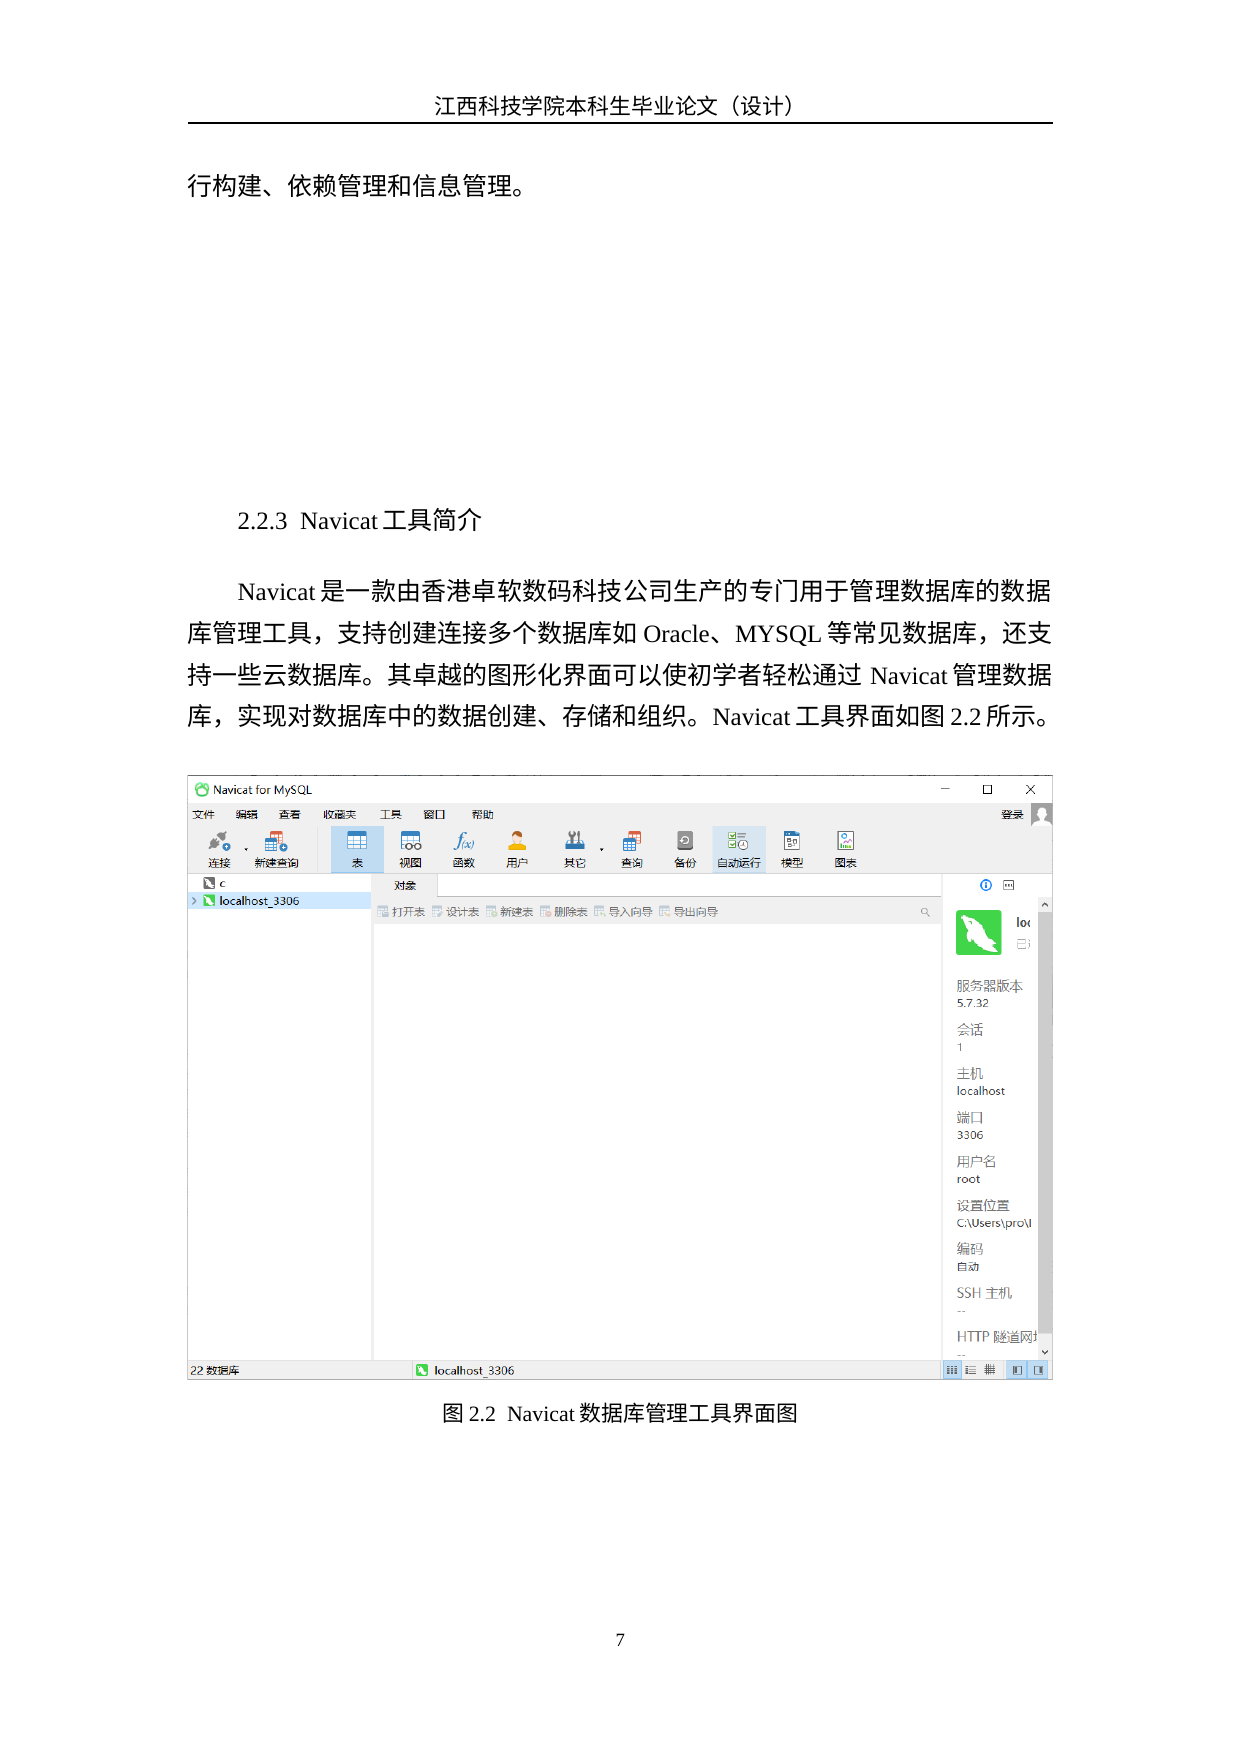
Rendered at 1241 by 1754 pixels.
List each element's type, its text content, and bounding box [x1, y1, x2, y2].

picture [187, 775, 1053, 1380]
subtitle 2.2.3 Navicat工具简介 [187, 486, 1053, 551]
text Navicat是一款由香港卓软数码科技公司生产的专门用于管理数据库的数据库管理工具，支持创建连接多个数据库如Oracle、MYSQL等常见数据库，还支持一些云数据库。其卓越的图形化界面可以使初学者轻松通过Navicat管理数据库，实现对数据库中的数据创建、存储和组织。Navicat工具界面如图2.2所示。 [187, 567, 1053, 734]
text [187, 162, 1053, 204]
text 图2.2 Navicat数据库管理工具界面图 [187, 1396, 1053, 1428]
